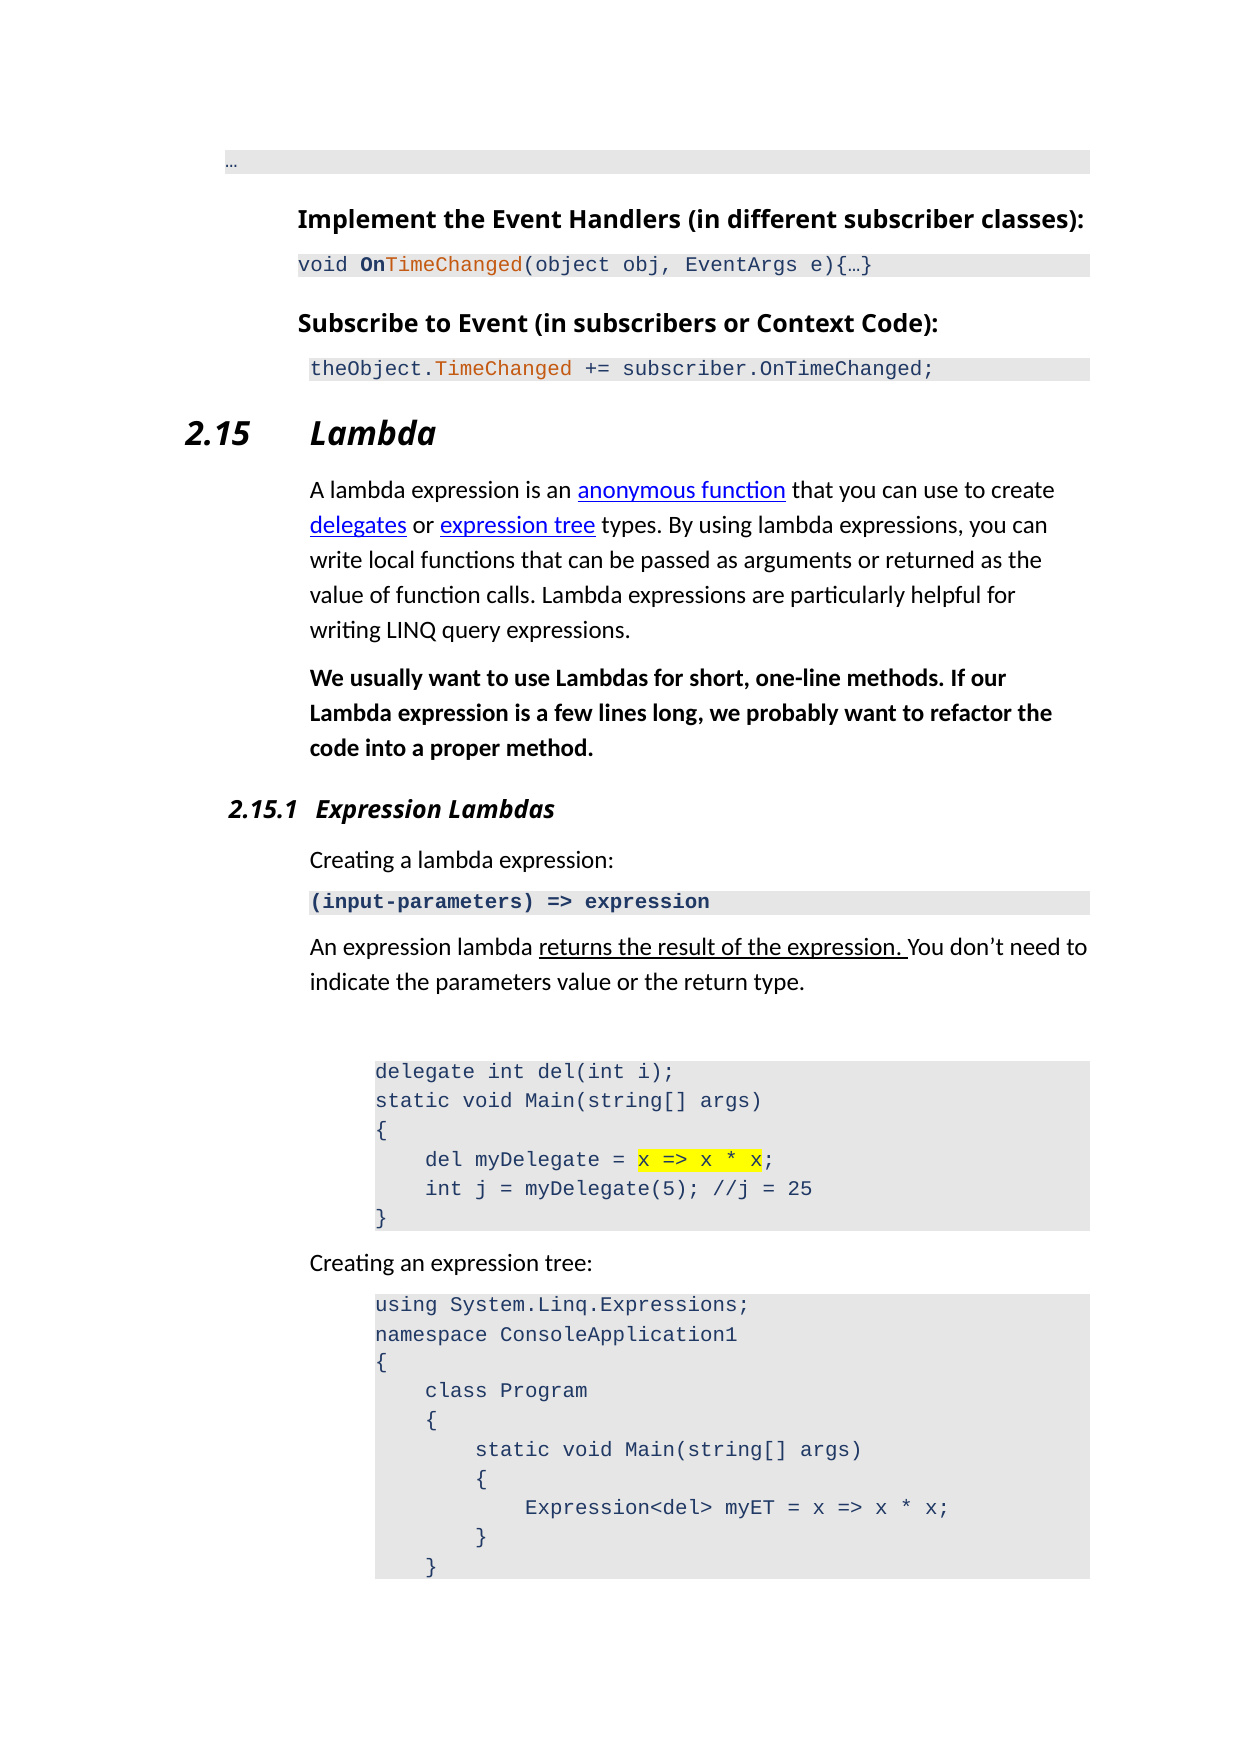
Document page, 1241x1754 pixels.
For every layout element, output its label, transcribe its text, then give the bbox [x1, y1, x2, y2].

text static void Main(string[] args) [375, 1439, 1090, 1462]
text namespace ConsoleApplication1 { [375, 1324, 1090, 1374]
text using System.Linq.Expressions; [375, 1294, 1090, 1318]
text Creating an expression tree: [309, 1247, 1090, 1277]
text A lambda expression is an anonymous function that you can use to create delegates or expression tree types. By using lambda expressions, you can write local functions that can be passed as arguments or returned as the value of function calls. Lambda expressions are particularly helpful for writing LINQ query expressions. [309, 474, 1090, 645]
text { [375, 1119, 1090, 1143]
text del myDelegate = x => x * x; [762, 1149, 1090, 1172]
subtitle Subscribe to Event (in subscribers or Context Code): [298, 306, 1090, 340]
subtitle Implement the Event Handlers (in different subscriber classes): [298, 202, 1090, 236]
subtitle Lambda [185, 410, 1090, 455]
text (input-parameters) => expression [309, 891, 1090, 915]
text An expression lambda returns the result of the expression. You don’t need to indicate the parameters value or the return type. [309, 931, 1090, 996]
text } [375, 1207, 1090, 1231]
text delegate int del(int i); [375, 1061, 1090, 1084]
text int j = myDelegate(5); //j = 25 [375, 1178, 1090, 1202]
text { [375, 1409, 1090, 1433]
text del myDelegate = x => x * x; [375, 1149, 638, 1172]
text Expression<del> myET = x => x * x; [375, 1497, 1090, 1521]
text We usually want to use Lambdas for short, one-line methods. If our Lambda expression is a few lines long, we probably want to refactor the code into a proper method. [309, 662, 1090, 763]
text } [375, 1556, 1090, 1579]
text static void Main(string[] args) [375, 1090, 1090, 1114]
text class Program [375, 1380, 1090, 1404]
subtitle Expression Lambdas [298, 792, 1090, 826]
text } [375, 1527, 1090, 1550]
text theObject.TimeChanged += subscriber.OnTimeChanged; [309, 358, 1090, 381]
text { [375, 1468, 1090, 1492]
text … [225, 150, 1090, 174]
text Creating a lambda expression: [309, 844, 1090, 874]
text void OnTimeChanged(object obj, EventArgs e){…} [298, 254, 1090, 277]
